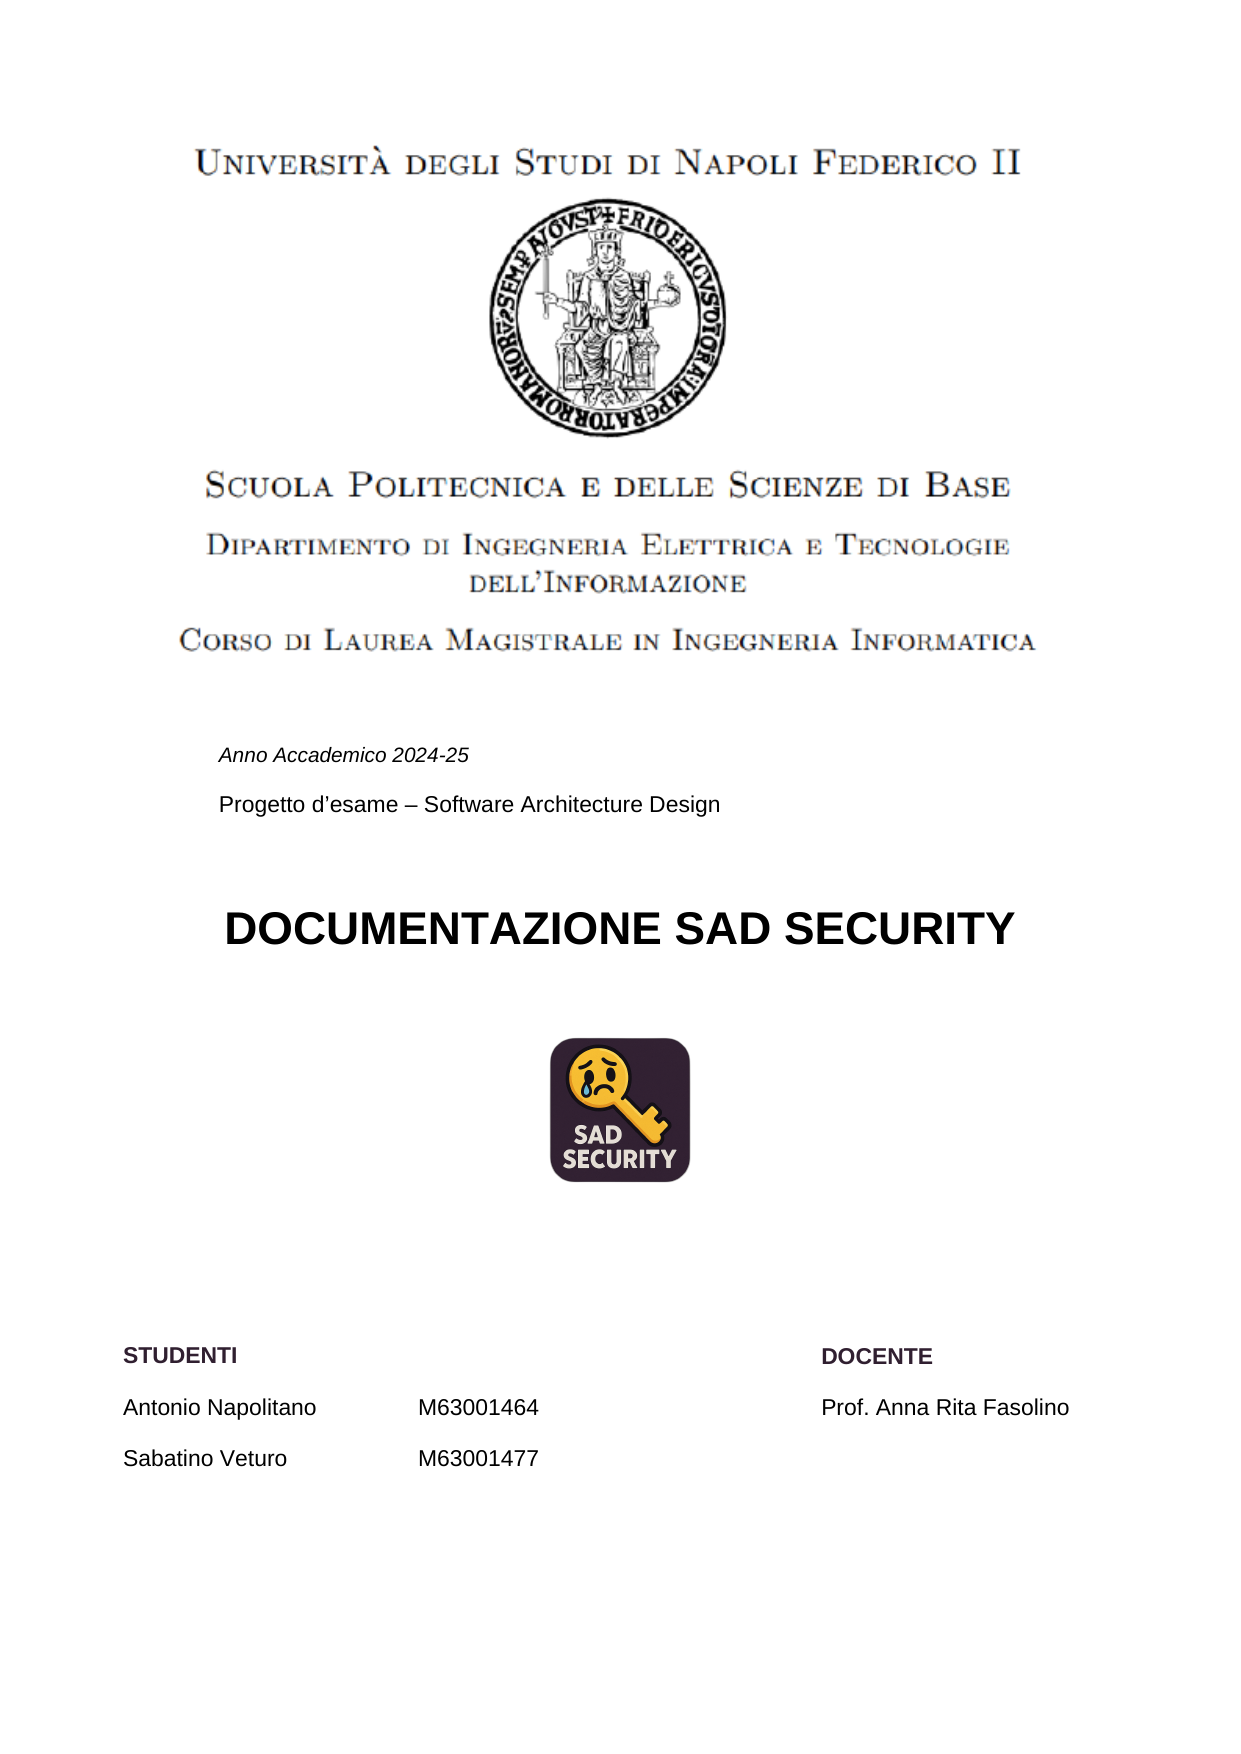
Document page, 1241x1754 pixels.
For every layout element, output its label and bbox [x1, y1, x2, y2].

picture [548, 1036, 692, 1184]
picture [141, 118, 1099, 694]
